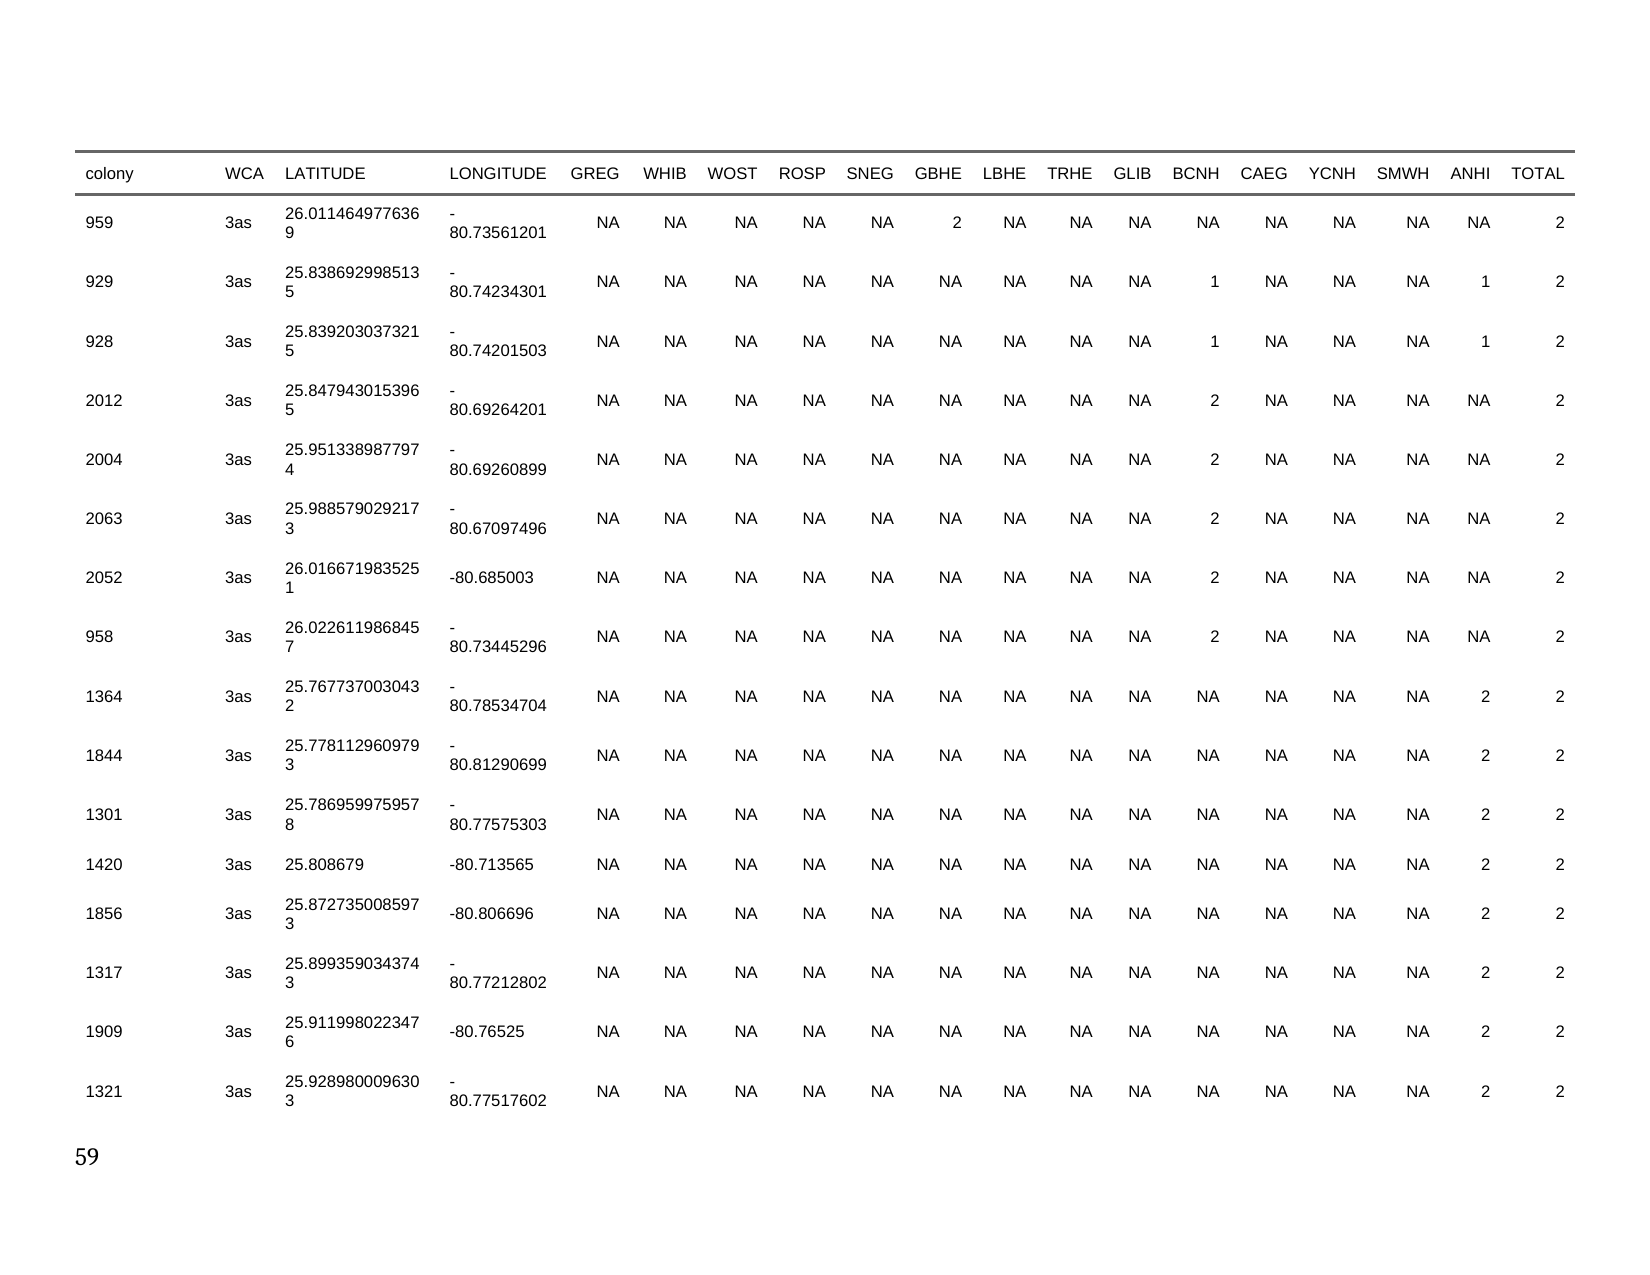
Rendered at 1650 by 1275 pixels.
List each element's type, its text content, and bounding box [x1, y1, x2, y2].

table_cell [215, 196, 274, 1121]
table_header GLIB [1103, 153, 1162, 193]
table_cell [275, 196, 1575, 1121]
table_header WCA [215, 153, 274, 193]
table_header TOTAL [1500, 153, 1575, 193]
table_header SMWH [1366, 153, 1440, 193]
table_header ROSP [768, 153, 836, 193]
table_header GREG [560, 153, 630, 193]
table_header WOST [697, 153, 768, 193]
table_header LATITUDE [275, 153, 439, 193]
table_header GBHE [904, 153, 972, 193]
table_header ANHI [1440, 153, 1500, 193]
table_header TRHE [1036, 153, 1103, 193]
table_header colony [75, 153, 214, 193]
table_header LONGITUDE [439, 153, 560, 193]
table_header WHIB [630, 153, 697, 193]
table_header LBHE [972, 153, 1036, 193]
table_header BCNH [1162, 153, 1230, 193]
table_header SNEG [836, 153, 904, 193]
table_header CAEG [1230, 153, 1298, 193]
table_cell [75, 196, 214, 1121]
table_header YCNH [1298, 153, 1366, 193]
